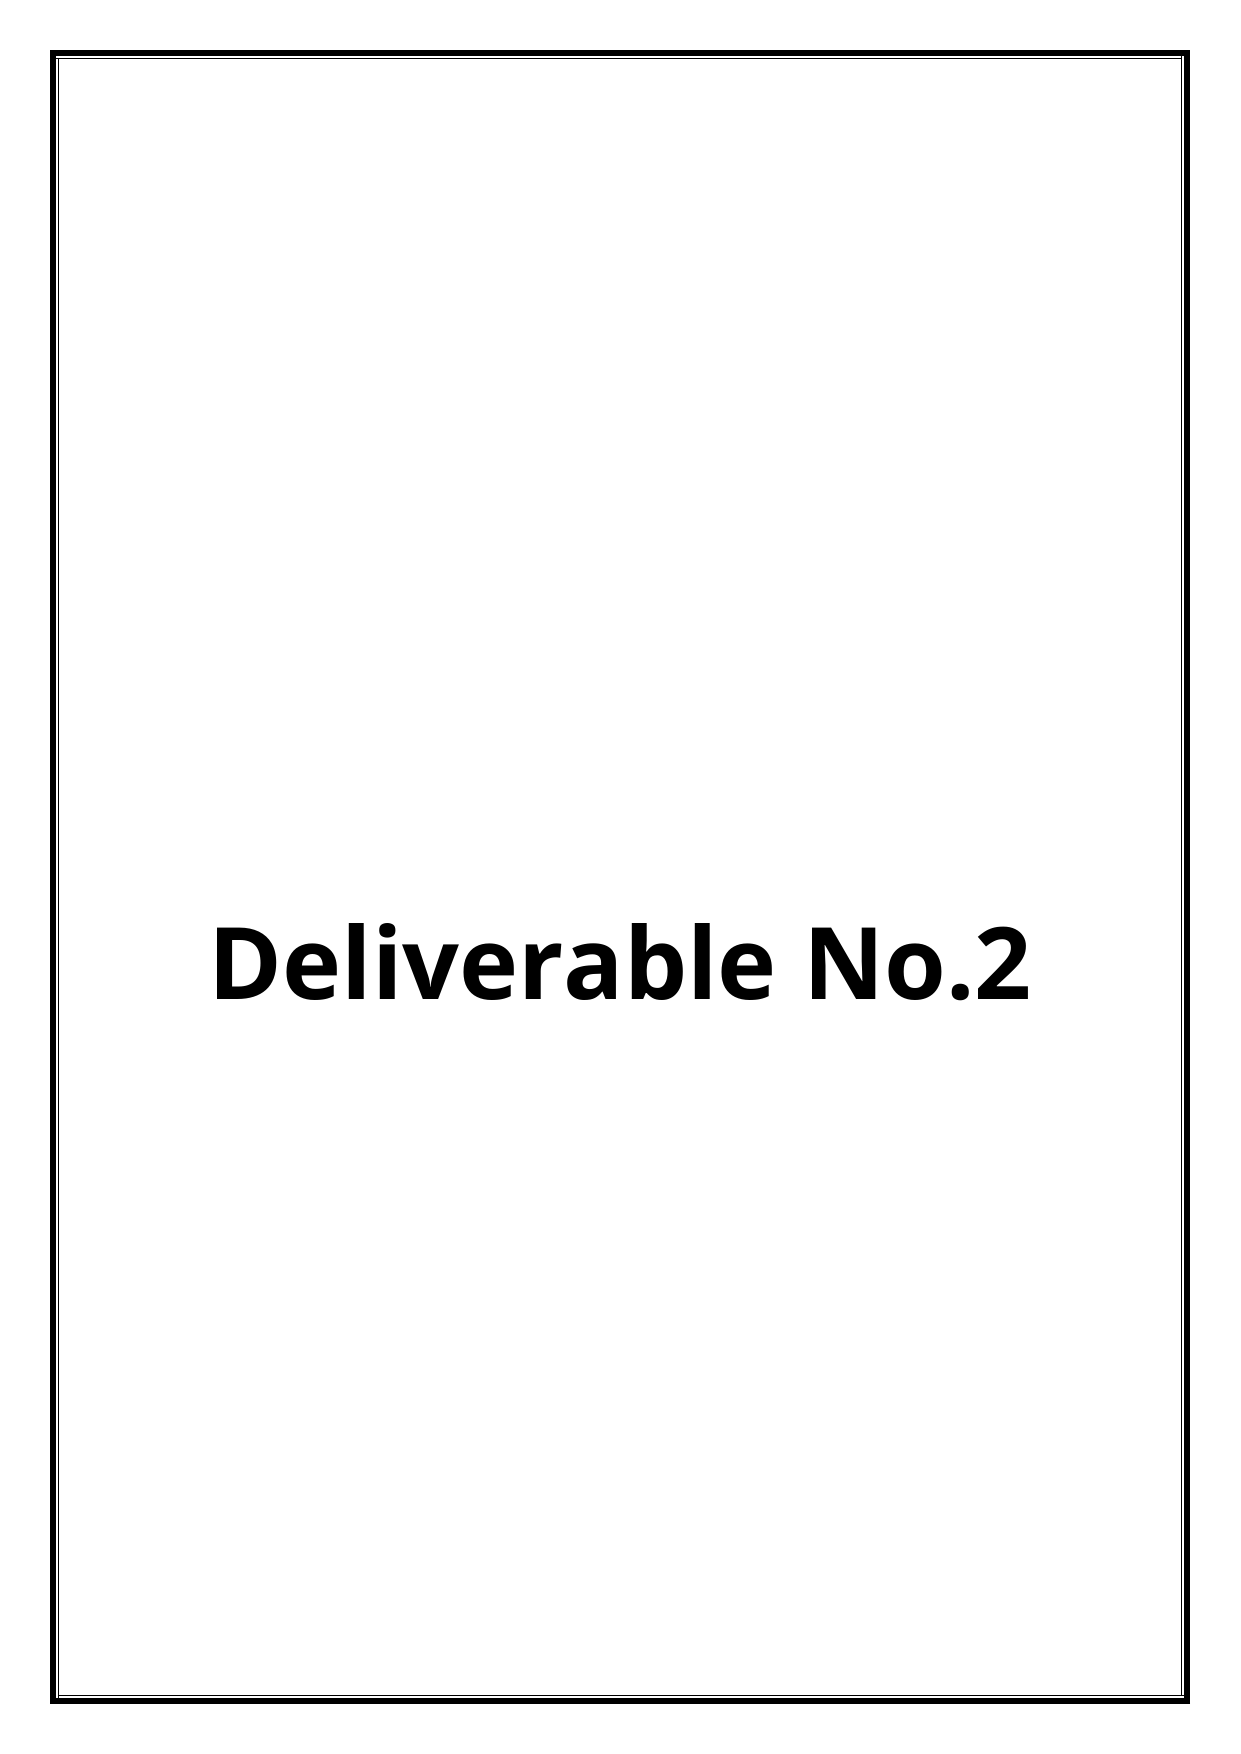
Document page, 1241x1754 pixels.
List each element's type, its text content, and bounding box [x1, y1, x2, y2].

text Deliverable No.2 [150, 893, 1090, 1029]
